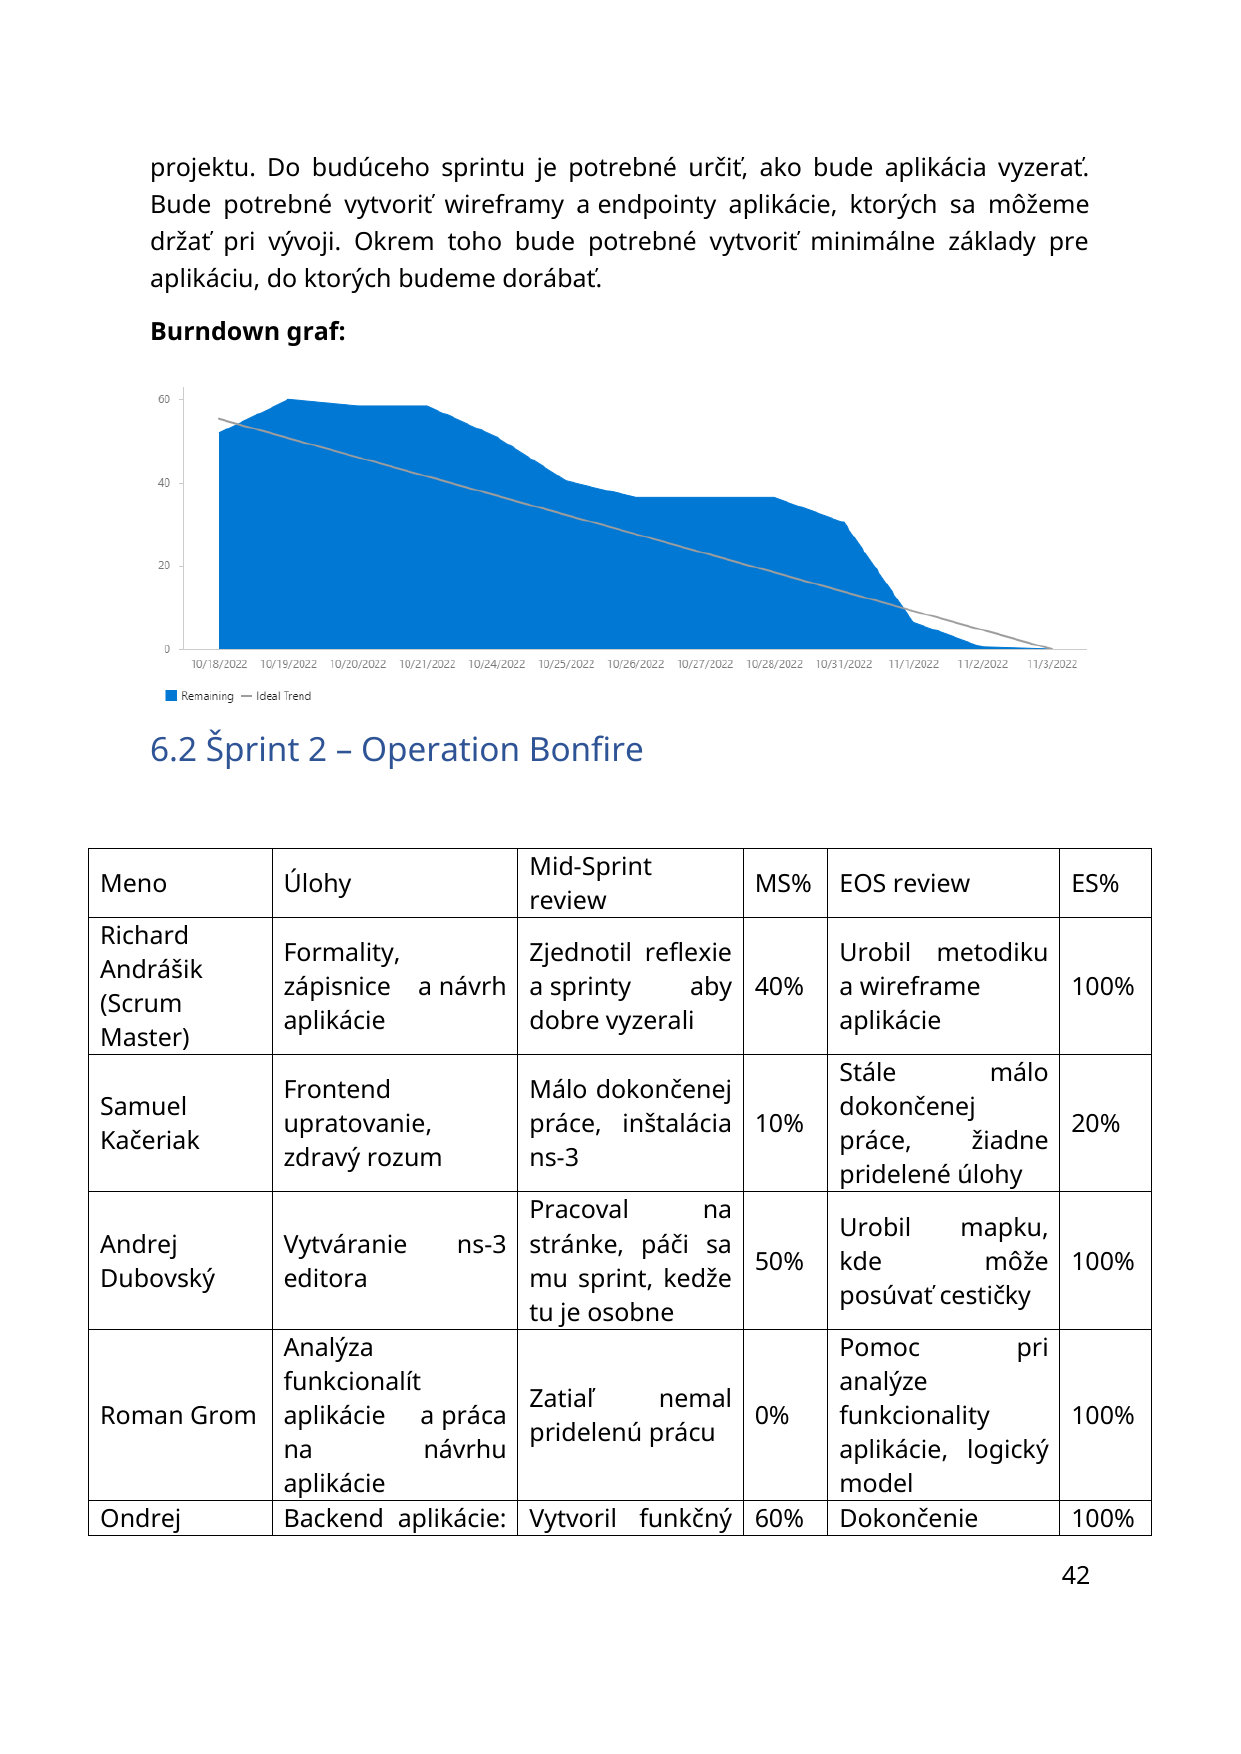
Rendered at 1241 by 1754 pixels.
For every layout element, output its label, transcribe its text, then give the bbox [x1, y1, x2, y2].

table_cell Andrej Dubovský [89, 1192, 272, 1328]
table_cell 50% [744, 1192, 827, 1328]
table_cell Zjednotil reflexie a sprinty aby dobre vyzerali [518, 918, 743, 1054]
table_cell Vytváranie ns-3 editora [273, 1192, 517, 1328]
table_cell Samuel Kačeriak [89, 1055, 272, 1191]
table_cell 40% [744, 918, 827, 1054]
table_header Úlohy [273, 849, 517, 917]
table_cell Pracoval na stránke, páči sa mu sprint, kedže tu je osobne [518, 1192, 743, 1328]
table_cell Roman Grom [89, 1330, 272, 1500]
table_cell Formality, zápisnice a návrh aplikácie [273, 918, 517, 1054]
table_cell Málo dokončenej práce, inštalácia ns-3 [518, 1055, 743, 1191]
table_cell Ondrej Martinka [89, 1501, 272, 1535]
picture [150, 367, 1091, 707]
table_cell Zatiaľ nemal pridelenú prácu [518, 1330, 743, 1500]
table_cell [518, 1501, 743, 1535]
table_cell 10% [744, 1055, 827, 1191]
table_cell 100% [1060, 1501, 1151, 1535]
table_cell 60% [744, 1501, 827, 1535]
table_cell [828, 1501, 1059, 1535]
table_cell Pomoc pri analýze funkcionality aplikácie, logický model [828, 1330, 1059, 1500]
table_cell Richard Andrášik (Scrum Master) [89, 918, 272, 1054]
subtitle 6.2 Šprint 2 – Operation Bonfire [150, 726, 1090, 771]
table_cell 100% [1060, 1330, 1151, 1500]
table_cell 0% [744, 1330, 827, 1500]
table_cell Analýza funkcionalít aplikácie a práca na návrhu aplikácie [273, 1330, 517, 1500]
table_cell Stále málo dokončenej práce, žiadne pridelené úlohy [828, 1055, 1059, 1191]
text Burndown graf: [150, 314, 1090, 348]
table_cell Urobil metodiku a wireframe aplikácie [828, 918, 1059, 1054]
table_cell 100% [1060, 918, 1151, 1054]
table_cell 20% [1060, 1055, 1151, 1191]
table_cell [273, 1501, 517, 1535]
table_header EOS review [828, 849, 1059, 917]
table_header ES% [1060, 849, 1151, 917]
table_header MS% [744, 849, 827, 917]
table_header Mid-Sprint review [518, 849, 743, 917]
table_cell 100% [1060, 1192, 1151, 1328]
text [150, 150, 1090, 294]
table_cell Urobil mapku, kde môže posúvať cestičky [828, 1192, 1059, 1328]
table_header Meno [89, 849, 272, 917]
table_cell Frontend upratovanie, zdravý rozum [273, 1055, 517, 1191]
